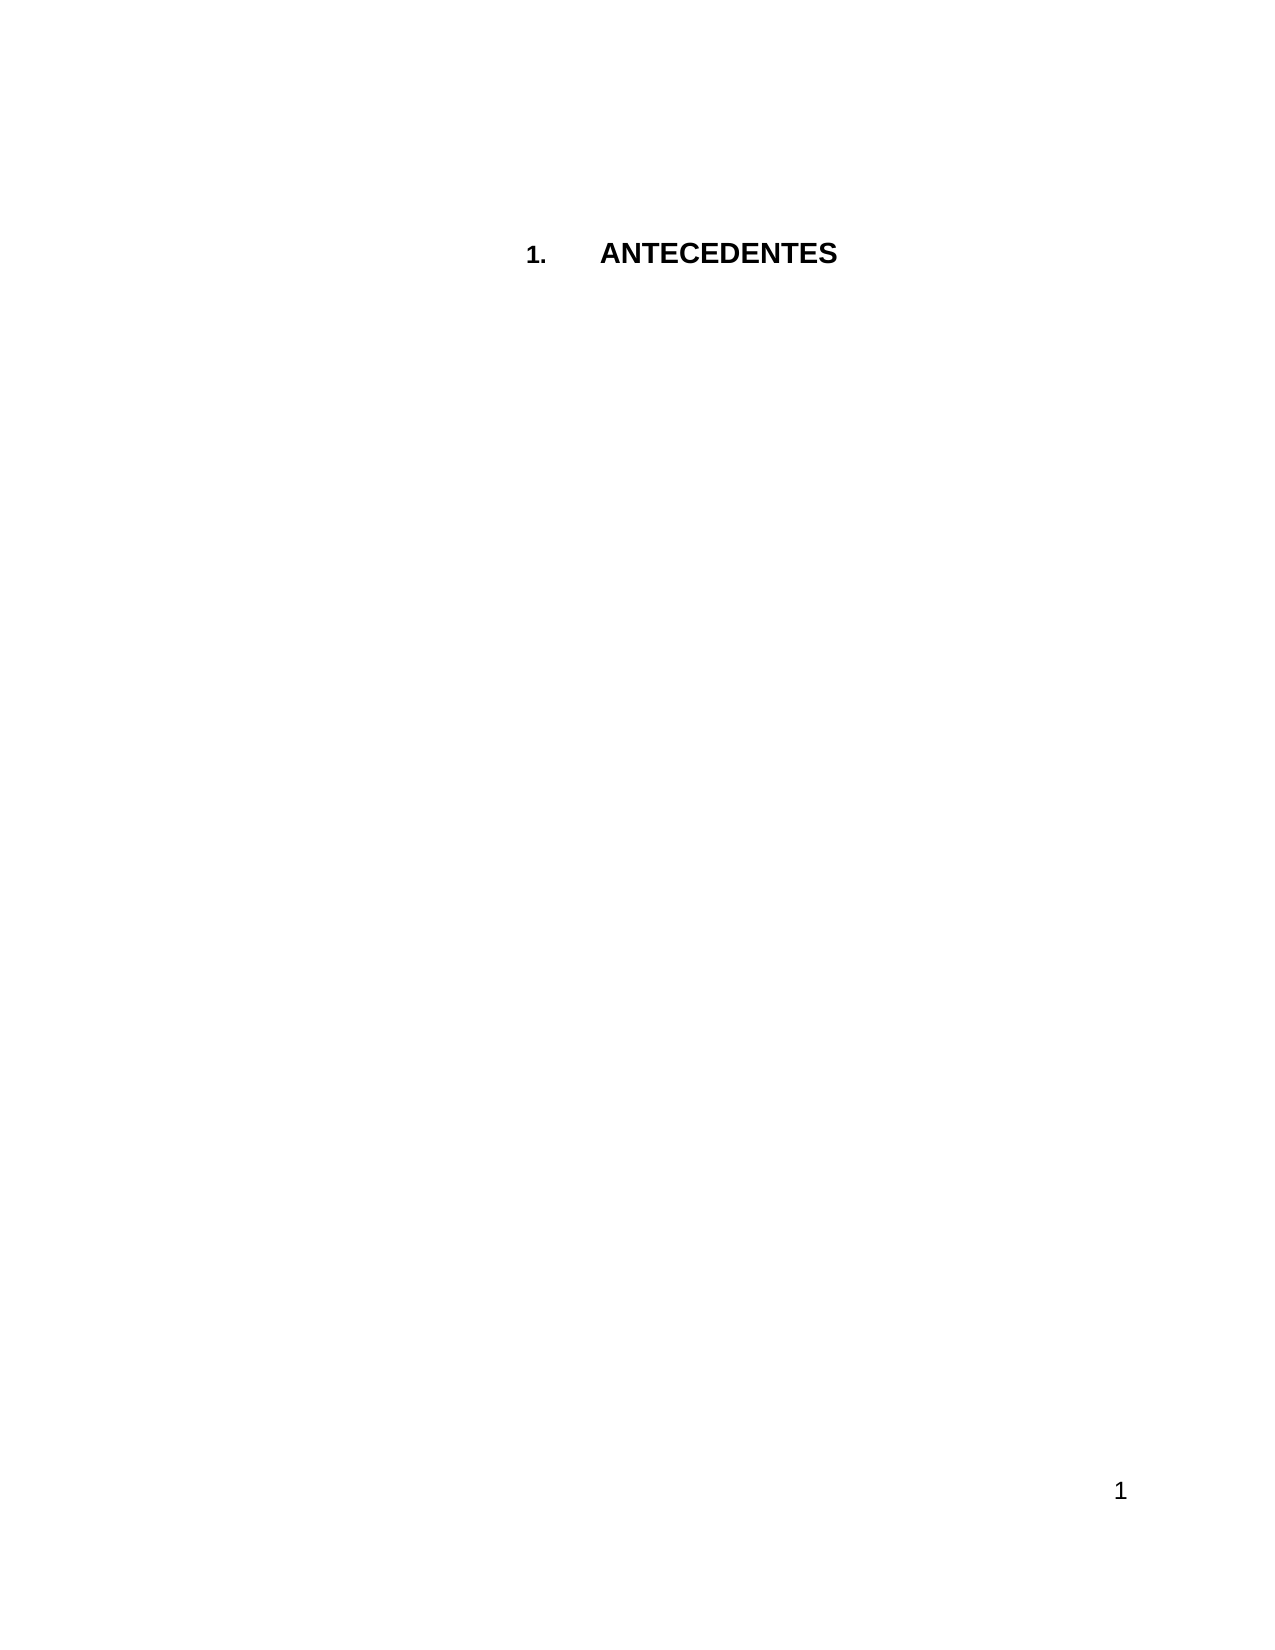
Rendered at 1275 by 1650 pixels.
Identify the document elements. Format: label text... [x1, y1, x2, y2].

text Antecedentes [236, 236, 1127, 270]
